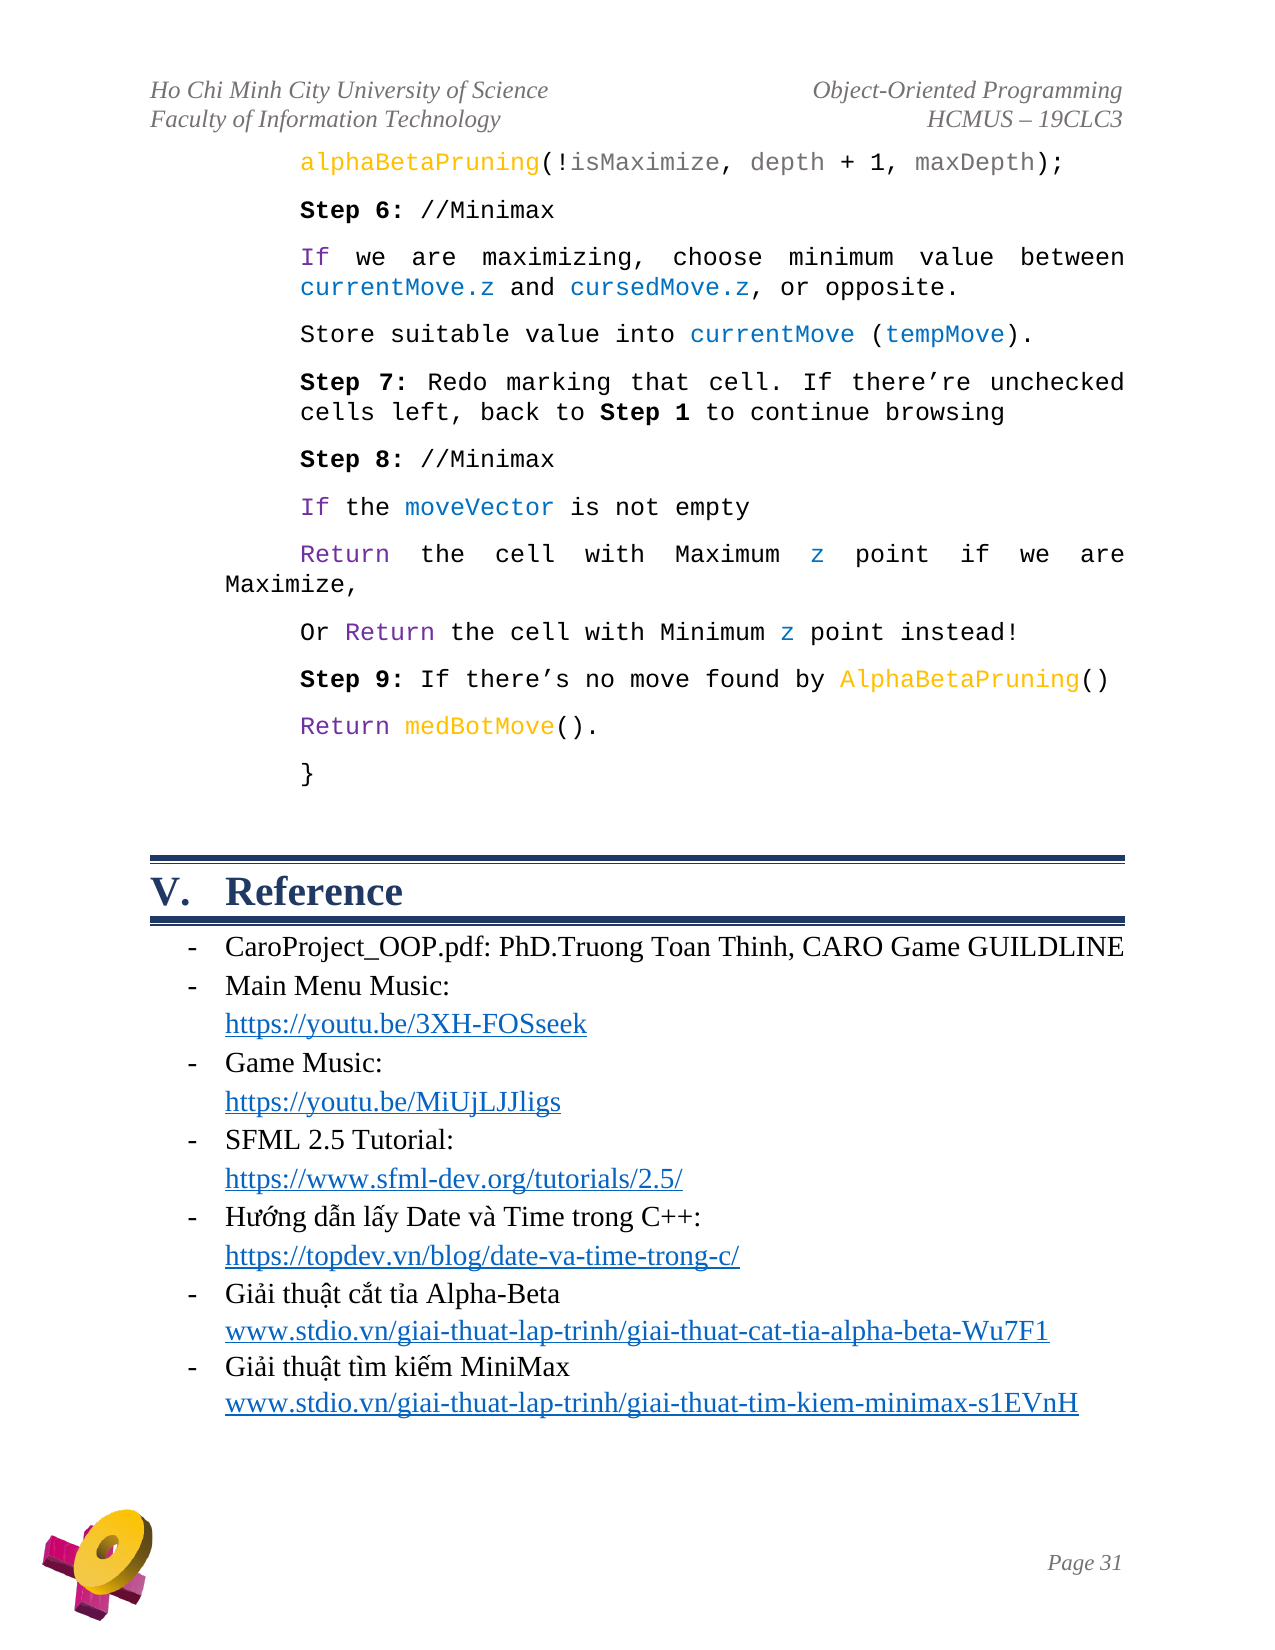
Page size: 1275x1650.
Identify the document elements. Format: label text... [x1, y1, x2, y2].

text Step 8: //Minimax [225, 447, 1125, 475]
text Store suitable value into currentMove (tempMove). [300, 322, 1125, 350]
text Step 7: Redo marking that cell. If there’re unchecked cells left, back to Step 1 to continue browsing [300, 369, 1125, 428]
text Step 9: If there’s no move found by AlphaBetaPruning() [225, 666, 1125, 694]
text Return medBotMove(). [225, 713, 1125, 742]
list www.stdio.vn/giai-thuat-lap-trinh/giai-thuat-cat-tia-alpha-beta-Wu7F1 [225, 1313, 1125, 1346]
text alphaBetaPruning(!isMaximize, depth + 1, maxDepth); [225, 150, 1125, 178]
list www.stdio.vn/giai-thuat-lap-trinh/giai-thuat-tim-kiem-minimax-s1EVnH [225, 1385, 1125, 1418]
list Hướng dẫn lấy Date và Time trong C++: [187, 1199, 1125, 1233]
list https://youtu.be/3XH-FOSseek [225, 1007, 1125, 1040]
list Reference [150, 864, 1125, 916]
list Main Menu Music: [187, 968, 1125, 1002]
text Step 6: //Minimax [300, 197, 1125, 226]
text Return the cell with Maximum z point if we are Maximize, [225, 541, 1125, 600]
list https://youtu.be/MiUjLJJligs [225, 1084, 1125, 1117]
list CaroProject_OOP.pdf: PhD.Truong Toan Thinh, CARO Game GUILDLINE [187, 929, 1125, 963]
list https://www.sfml-dev.org/tutorials/2.5/ [225, 1161, 1125, 1194]
text } [225, 761, 1125, 789]
list SFML 2.5 Tutorial: [187, 1122, 1125, 1156]
text Or Return the cell with Minimum z point instead! [225, 619, 1125, 647]
list https://topdev.vn/blog/date-va-time-trong-c/ [225, 1238, 1125, 1271]
text If we are maximizing, choose minimum value between currentMove.z and cursedMove.z, or opposite. [300, 244, 1125, 303]
list Game Music: [187, 1045, 1125, 1079]
picture [42, 1509, 153, 1621]
list Giải thuật tìm kiếm MiniMax [187, 1349, 1125, 1382]
list Giải thuật cắt tỉa Alpha-Beta [187, 1276, 1125, 1310]
text If the moveVector is not empty [225, 494, 1125, 522]
